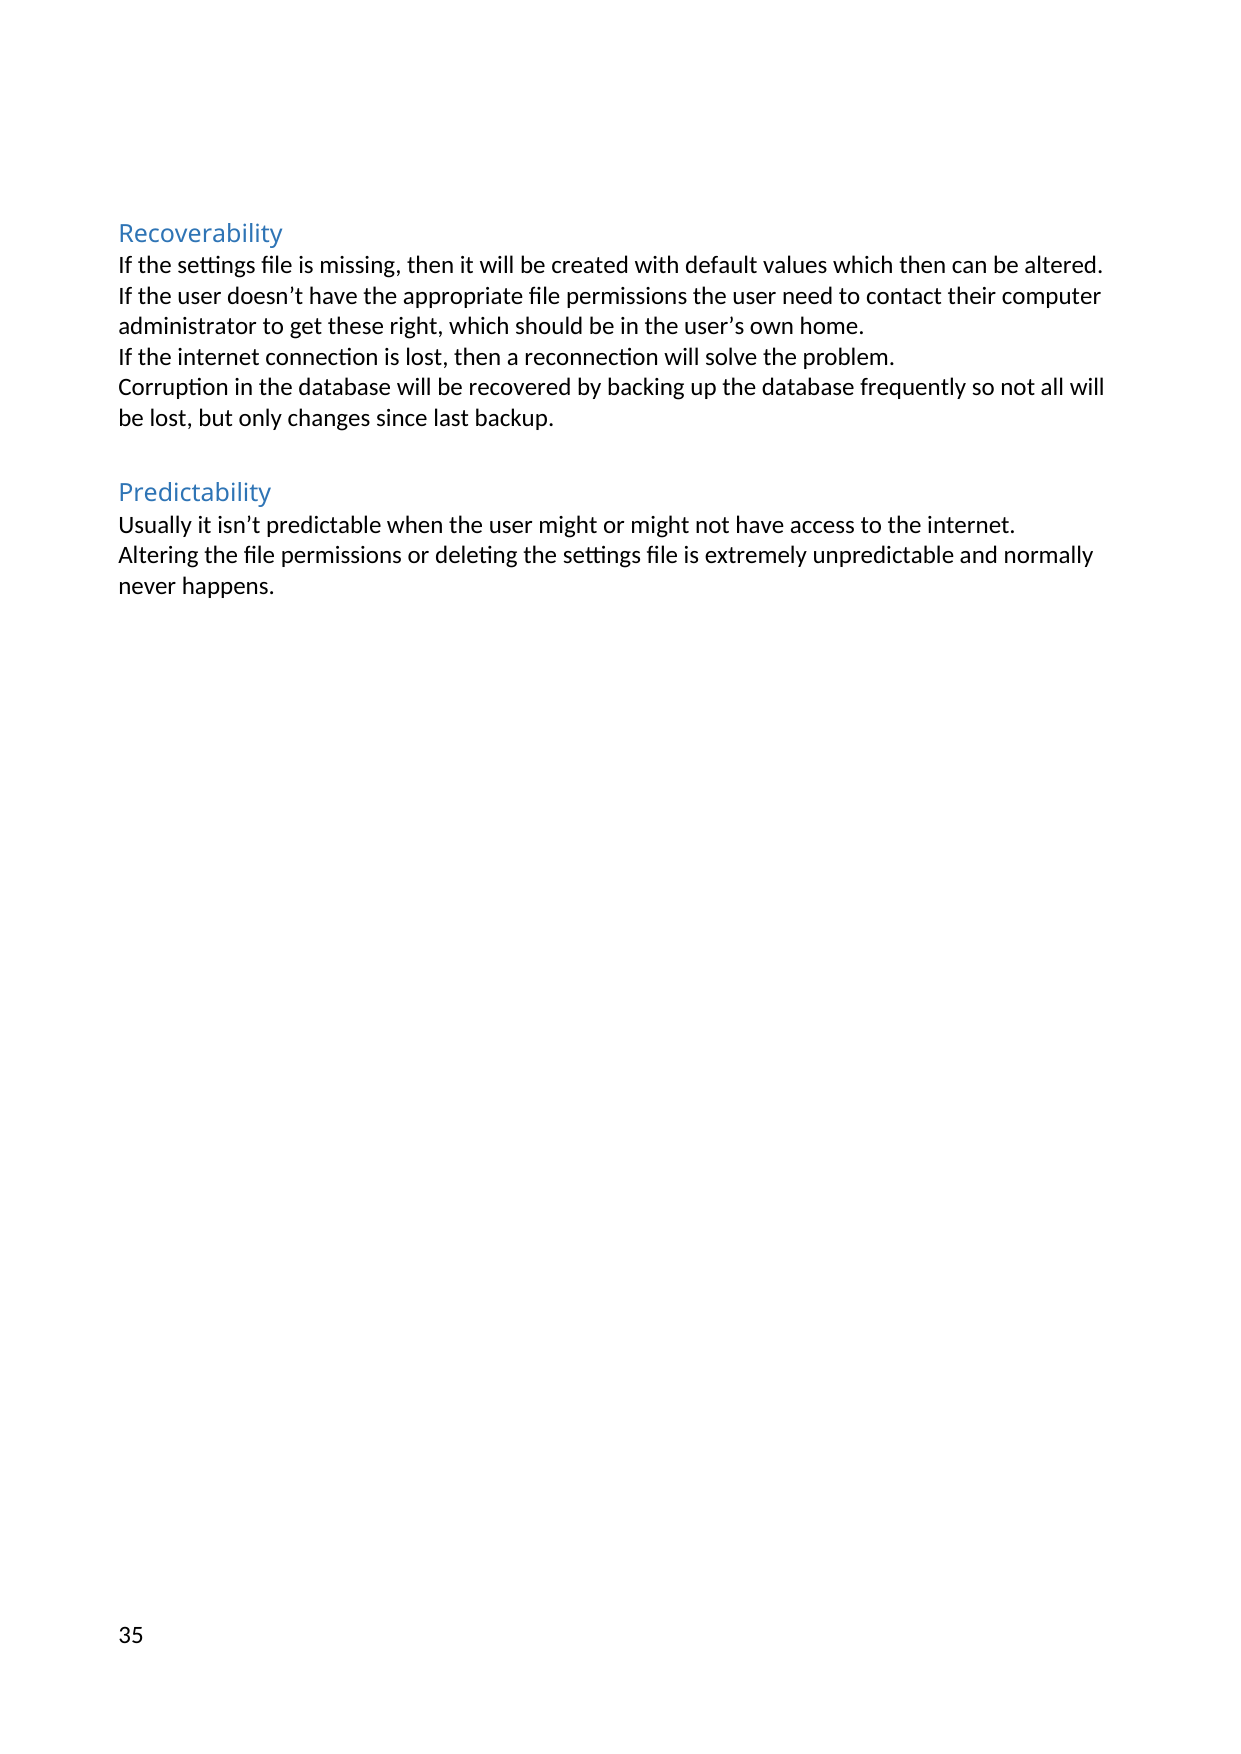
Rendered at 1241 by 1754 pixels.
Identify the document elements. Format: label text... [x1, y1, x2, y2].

text If the internet connection is lost, then a reconnection will solve the problem. [118, 341, 1122, 372]
subtitle Recoverability [118, 215, 1122, 249]
text Corruption in the database will be recovered by backing up the database frequently so not all will be lost, but only changes since last backup. [118, 372, 1122, 433]
subtitle Predictability [118, 475, 1122, 509]
text Altering the file permissions or deleting the settings file is extremely unpredictable and normally never happens. [118, 539, 1122, 601]
text Usually it isn’t predictable when the user might or might not have access to the internet. [118, 509, 1122, 539]
text If the settings file is missing, then it will be created with default values which then can be altered. If the user doesn’t have the appropriate file permissions the user need to contact their computer administrator to get these right, which should be in the user’s own home. [118, 249, 1122, 341]
